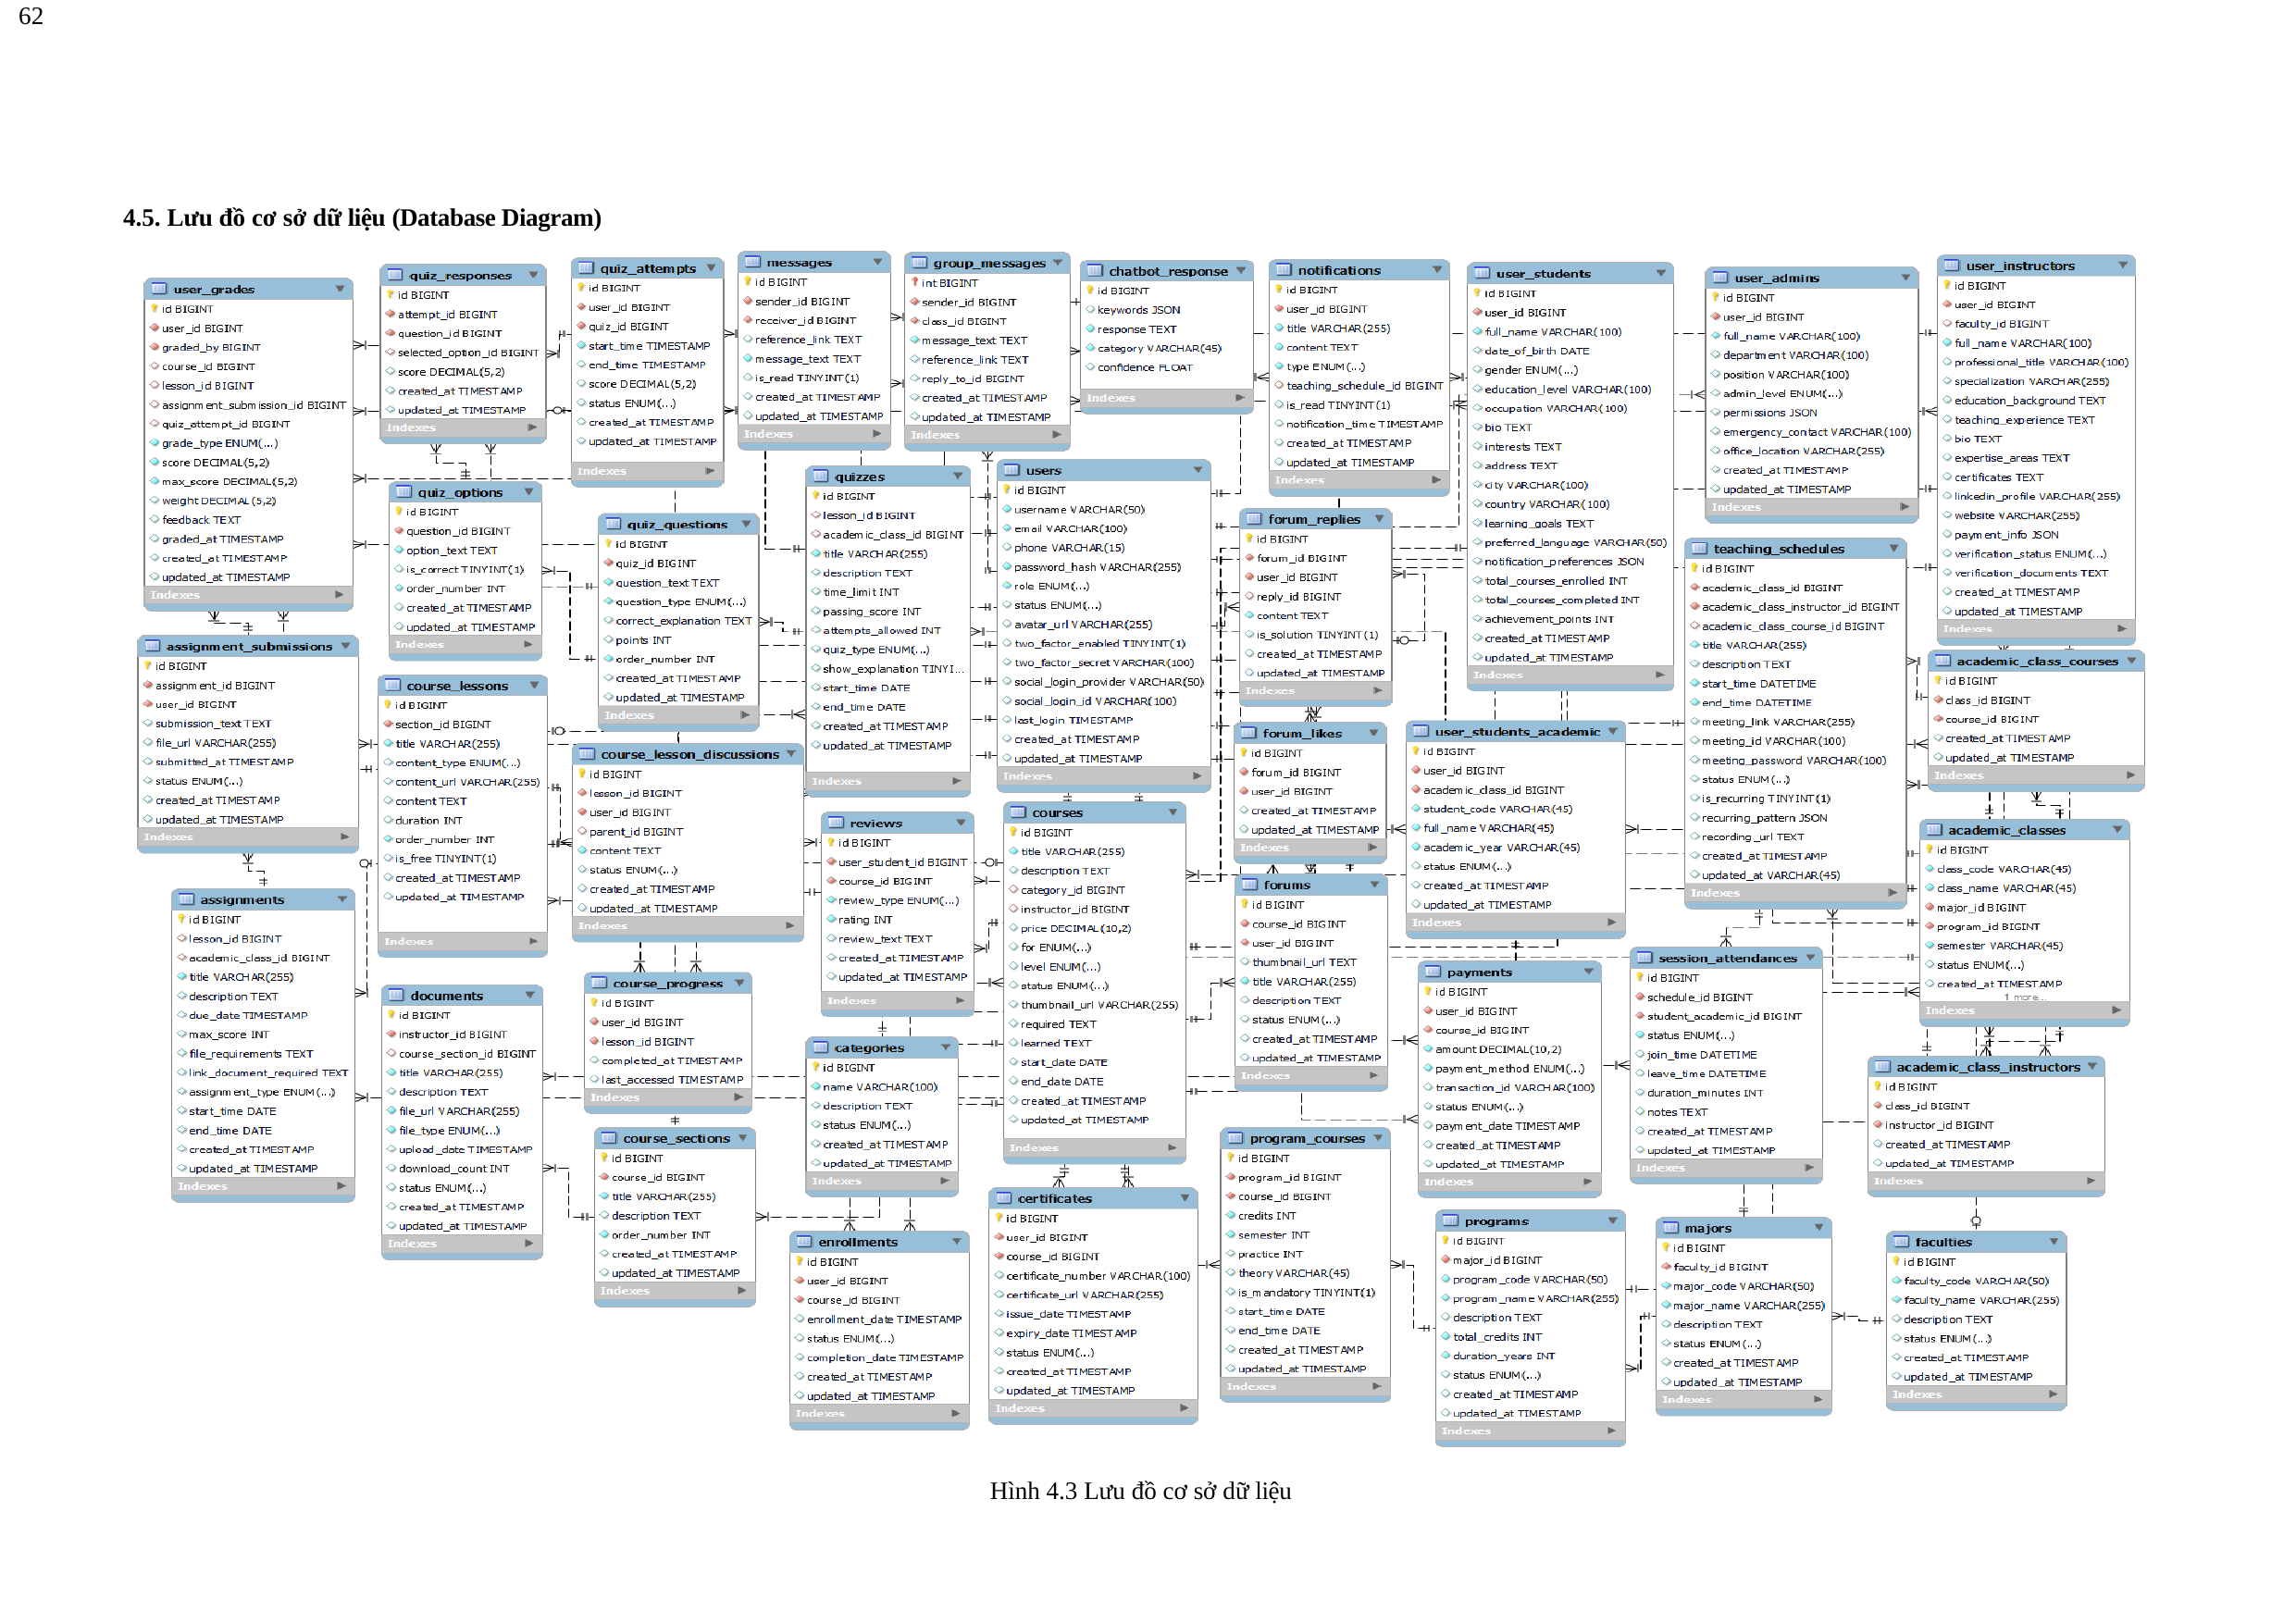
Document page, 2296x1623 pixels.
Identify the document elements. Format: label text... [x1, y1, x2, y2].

picture [127, 247, 2155, 1460]
text Hình 4.3 Lưu đồ cơ sở dữ liệu [123, 1476, 2159, 1505]
subtitle 4.5. Lưu đồ cơ sở dữ liệu (Database Diagram) [123, 203, 2159, 231]
